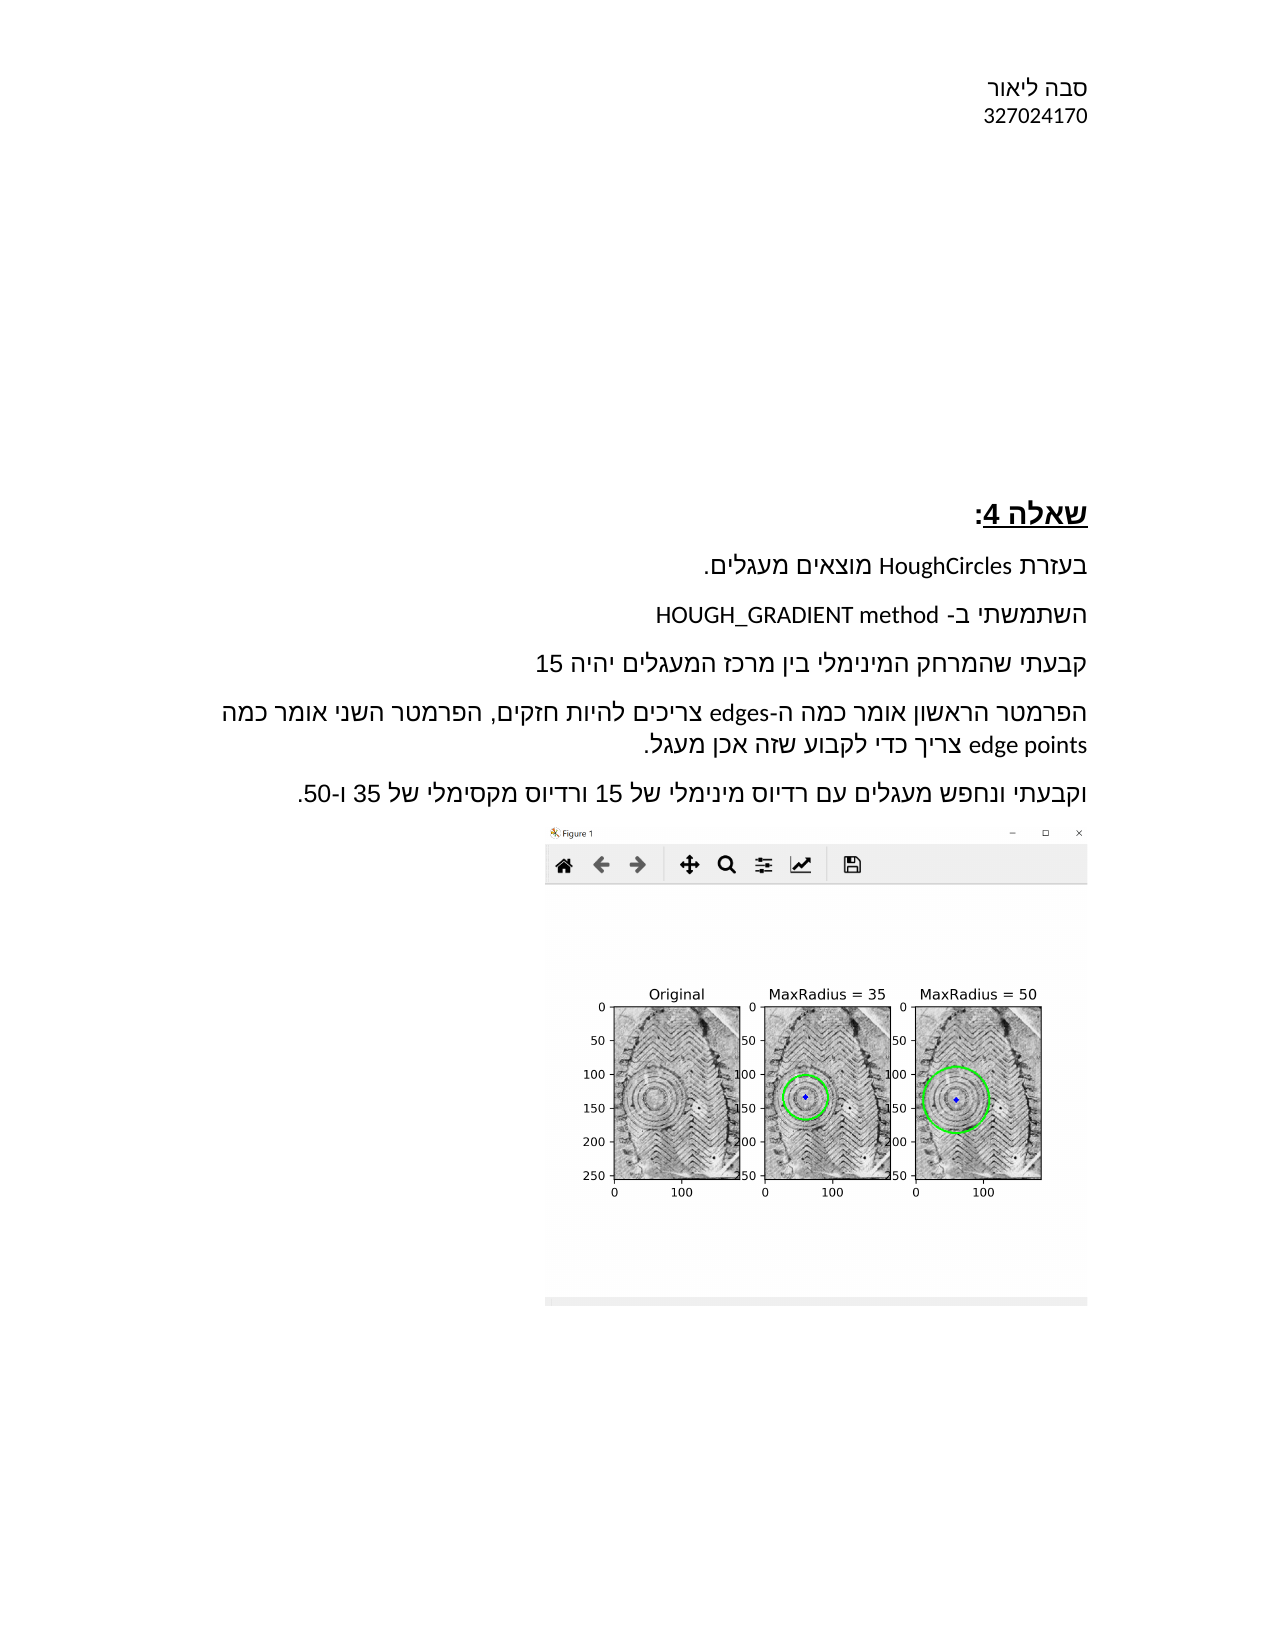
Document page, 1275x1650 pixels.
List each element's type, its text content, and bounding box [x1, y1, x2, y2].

text הפרמטר הראשון אומר כמה ה-edges צריכים להיות חזקים, הפרמטר השני אומר כמה edge points צריך כדי לקבוע שזה אכן מעגל. [187, 697, 1087, 760]
picture [545, 827, 1088, 1306]
text בעזרת HoughCircles מוצאים מעגלים. [187, 550, 1087, 580]
text שאלה 4: [187, 497, 1087, 531]
text קבעתי שהמרחק המינימלי בין מרכז המעגלים יהיה 15 [187, 649, 1087, 678]
text השתמשתי ב- HOUGH_GRADIENT method [187, 599, 1087, 630]
text וקבעתי ונחפש מעגלים עם רדיוס מינימלי של 15 ורדיוס מקסימלי של 35 ו-50. [187, 779, 1087, 808]
